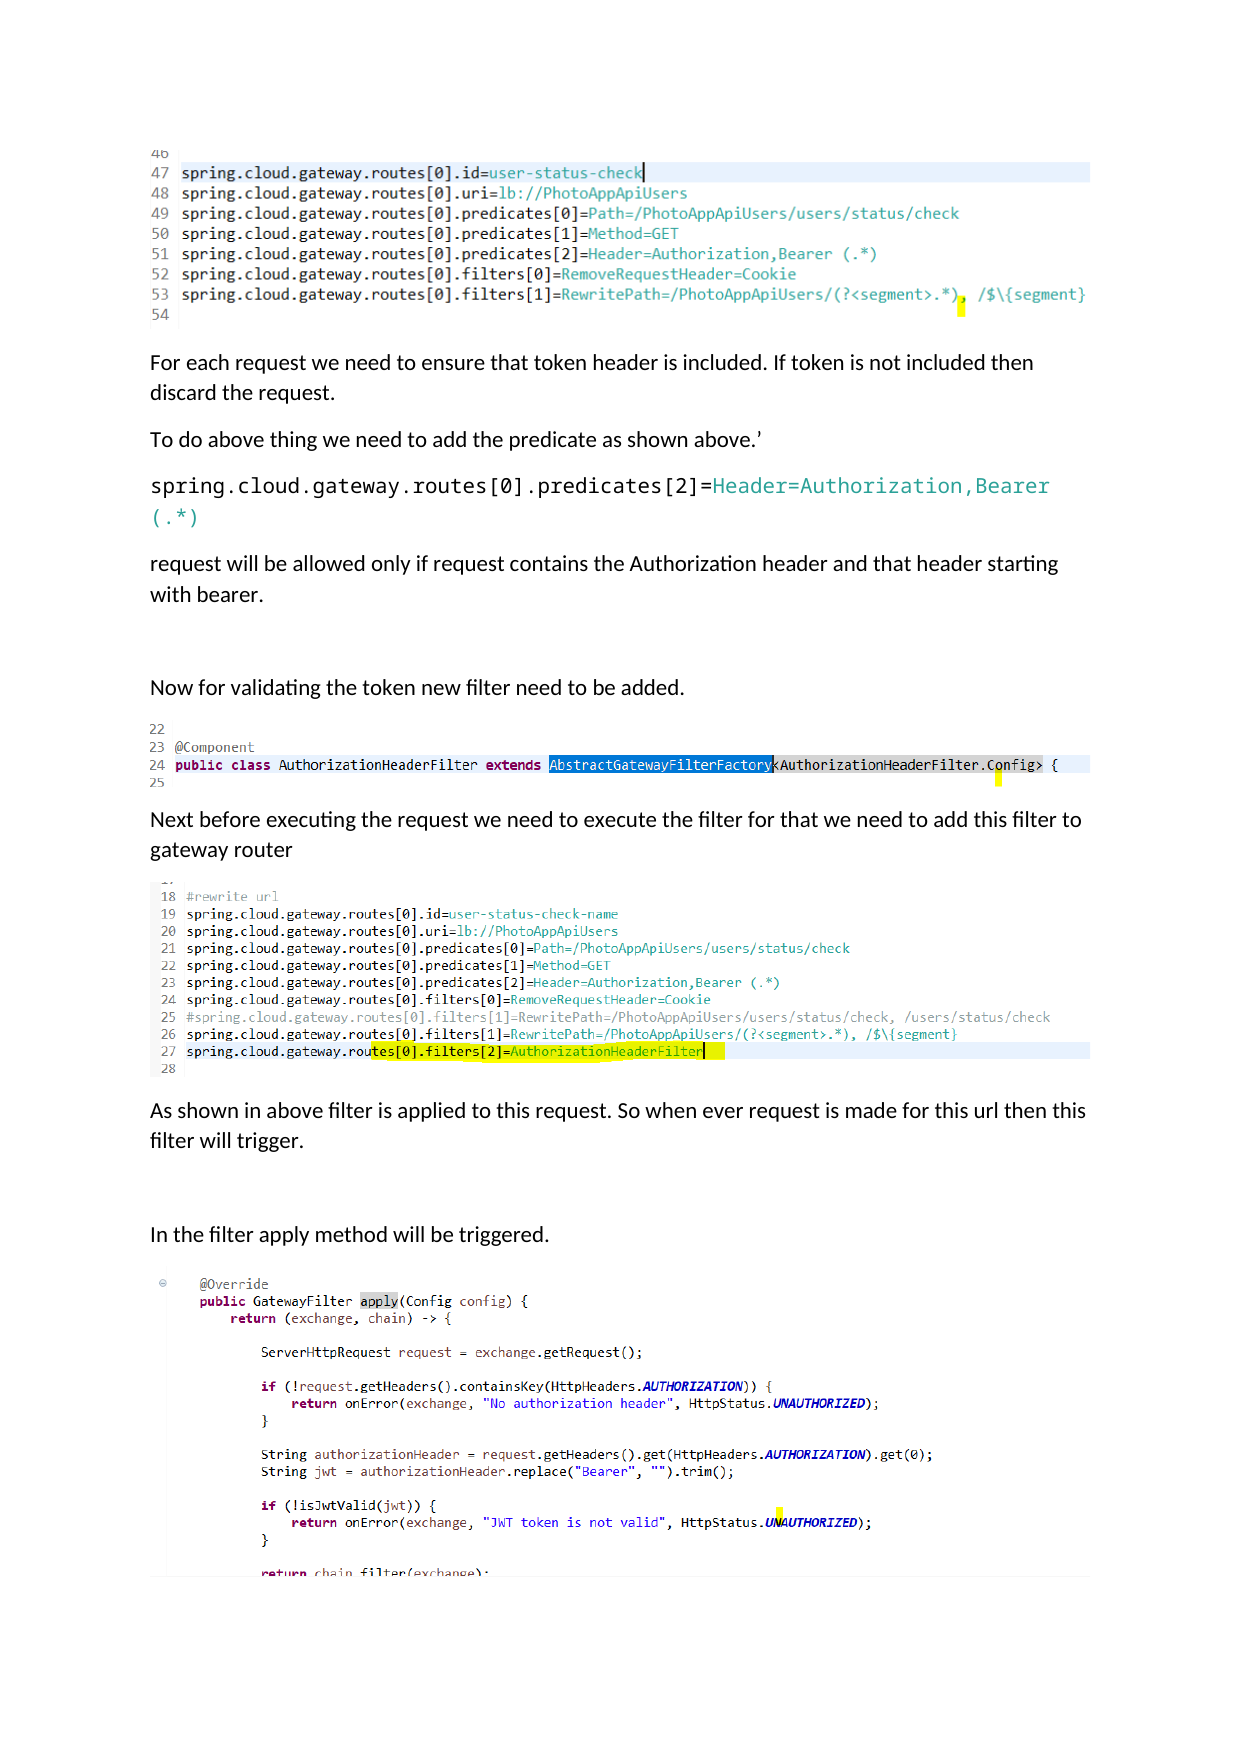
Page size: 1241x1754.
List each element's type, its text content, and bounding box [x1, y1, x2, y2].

picture [150, 720, 1091, 787]
text request will be allowed only if request contains the Authorization header and that header starting with bearer. [150, 549, 1090, 608]
text Next before executing the request we need to execute the filter for that we need to add this filter to gateway router [150, 805, 1090, 864]
text For each request we need to ensure that token header is included. If token is not included then discard the request. [150, 348, 1090, 406]
text As shown in above filter is applied to this request. So when ever request is made for this url then this filter will trigger. [150, 1096, 1090, 1154]
picture [150, 150, 1091, 329]
text In the filter apply method will be triggered. [150, 1220, 1090, 1248]
picture [150, 1266, 1091, 1577]
text spring.cloud.gateway.routes[0].predicates[2]=Header=Authorization,Bearer (.*) [150, 472, 1090, 531]
text To do above thing we need to add the predicate as shown above.’ [150, 425, 1090, 453]
text Now for validating the token new filter need to be added. [150, 673, 1090, 701]
picture [150, 882, 1091, 1077]
